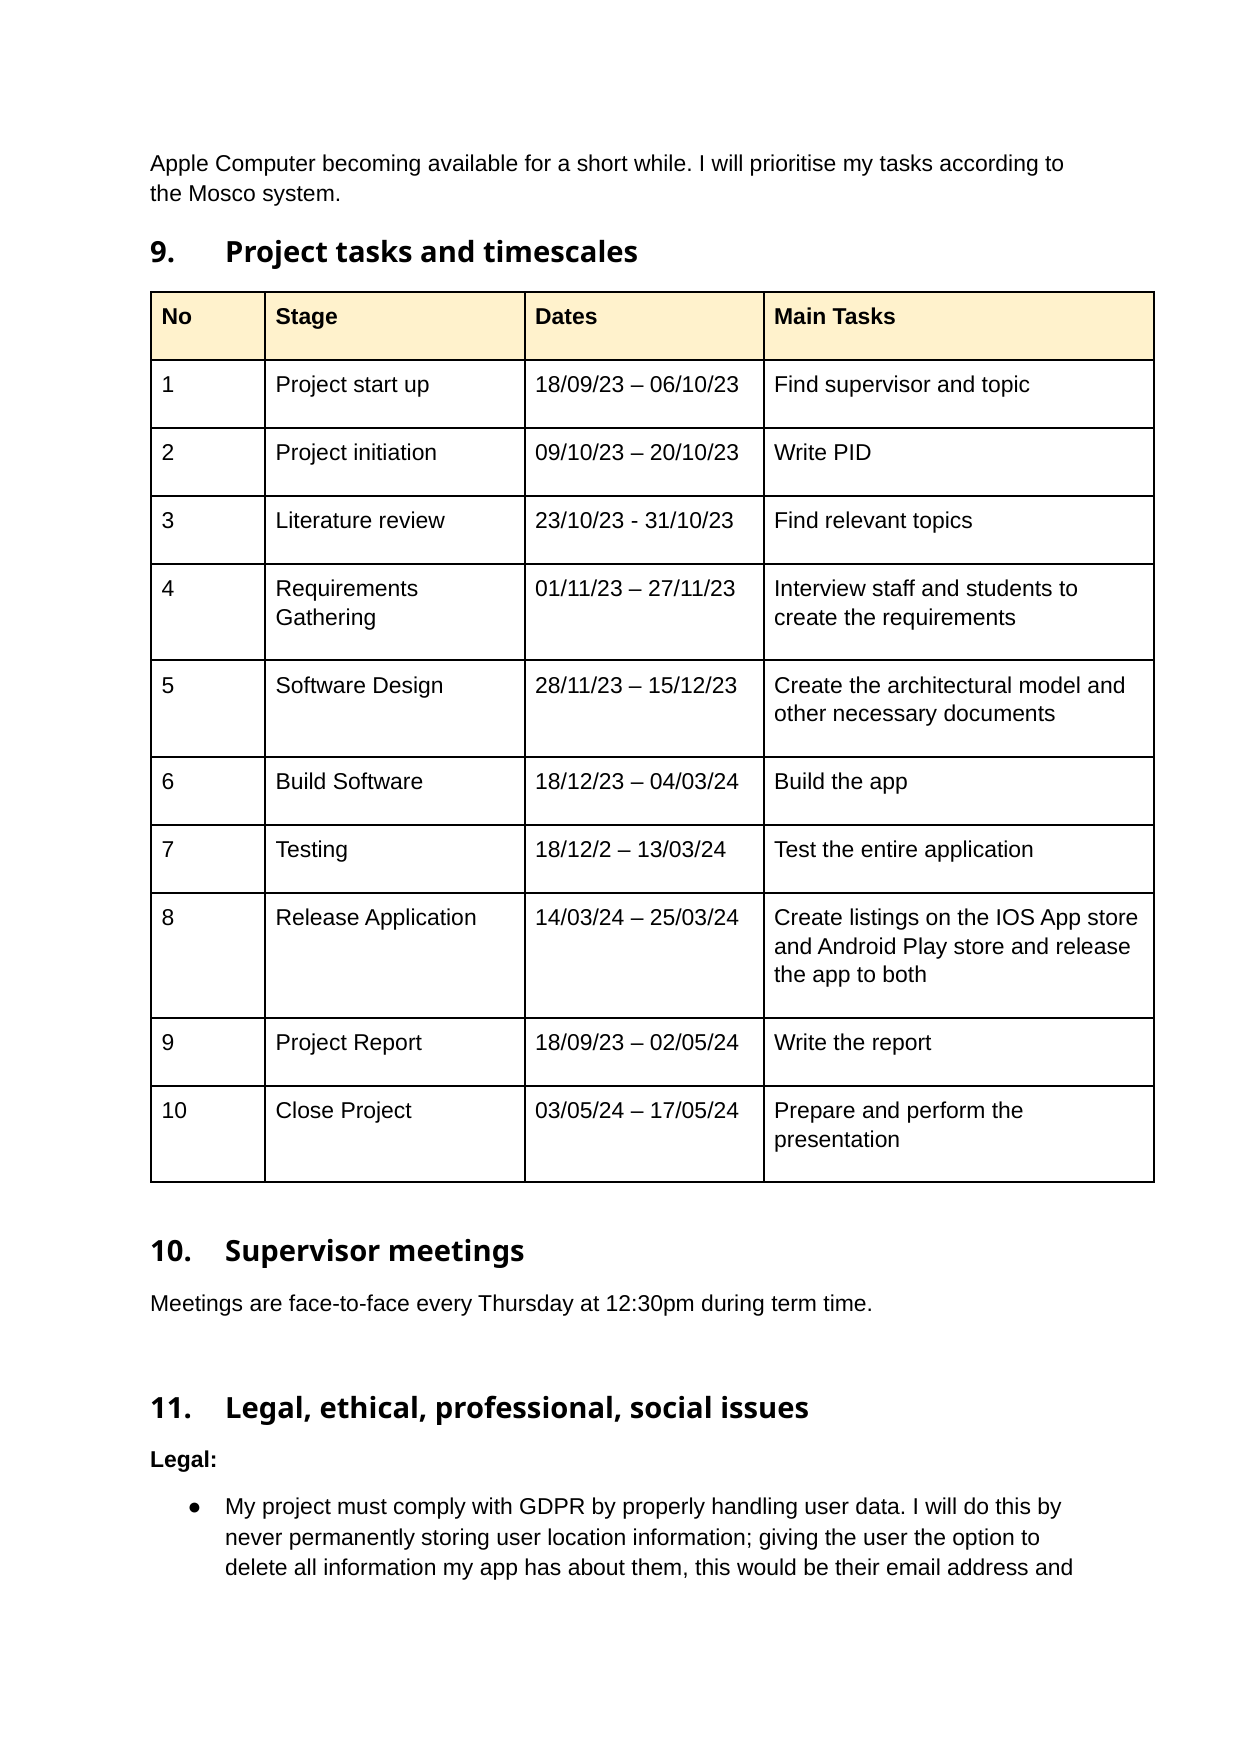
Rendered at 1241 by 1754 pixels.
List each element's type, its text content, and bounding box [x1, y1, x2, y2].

table_header Dates [526, 293, 763, 359]
table_header Main Tasks [765, 293, 1153, 359]
list Legal, ethical, professional, social issues [150, 1387, 1090, 1427]
text Meetings are face-to-face every Thursday at 12:30pm during term time. [150, 1289, 1090, 1316]
table_cell Requirements Gathering [266, 565, 524, 659]
table_cell 01/11/23 – 27/11/23 [526, 565, 763, 659]
table_header Stage [266, 293, 524, 359]
list Project tasks and timescales [150, 231, 1090, 271]
table_cell 18/12/23 – 04/03/24 [526, 758, 763, 824]
table_cell 10 [152, 1087, 264, 1181]
table_cell Prepare and perform the presentation [765, 1087, 1153, 1181]
table_cell 4 [152, 565, 264, 659]
table_cell 18/09/23 – 02/05/24 [526, 1019, 763, 1085]
table_cell Create the architectural model and other necessary documents [765, 661, 1153, 756]
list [187, 1493, 1090, 1580]
table_cell Project Report [266, 1019, 524, 1085]
table_cell 7 [152, 826, 264, 892]
table_cell Create listings on the IOS App store and Android Play store and release the app to both [765, 894, 1153, 1017]
table_cell Write PID [765, 429, 1153, 495]
table_cell Build Software [266, 758, 524, 824]
table_cell 5 [152, 661, 264, 756]
list Supervisor meetings [150, 1230, 1090, 1270]
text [150, 150, 1090, 207]
table_cell Test the entire application [765, 826, 1153, 892]
table_cell 09/10/23 – 20/10/23 [526, 429, 763, 495]
table_header No [152, 293, 264, 359]
table_cell 2 [152, 429, 264, 495]
table_cell 03/05/24 – 17/05/24 [526, 1087, 763, 1181]
table_cell Software Design [266, 661, 524, 756]
table_cell Build the app [765, 758, 1153, 824]
table_cell 9 [152, 1019, 264, 1085]
table_cell 23/10/23 - 31/10/23 [526, 497, 763, 563]
table_cell Testing [266, 826, 524, 892]
table_cell Close Project [266, 1087, 524, 1181]
table_cell Find supervisor and topic [765, 361, 1153, 427]
table_cell 18/09/23 – 06/10/23 [526, 361, 763, 427]
table_cell 28/11/23 – 15/12/23 [526, 661, 763, 756]
table_cell Project start up [266, 361, 524, 427]
table_cell Interview staff and students to create the requirements [765, 565, 1153, 659]
table_cell Find relevant topics [765, 497, 1153, 563]
table_cell Release Application [266, 894, 524, 1017]
table_cell 3 [152, 497, 264, 563]
table_cell Project initiation [266, 429, 524, 495]
table_cell 1 [152, 361, 264, 427]
table_cell Literature review [266, 497, 524, 563]
text Legal: [150, 1446, 1090, 1473]
table_cell 14/03/24 – 25/03/24 [526, 894, 763, 1017]
table_cell Write the report [765, 1019, 1153, 1085]
table_cell 8 [152, 894, 264, 1017]
table_cell 18/12/2 – 13/03/24 [526, 826, 763, 892]
table_cell 6 [152, 758, 264, 824]
